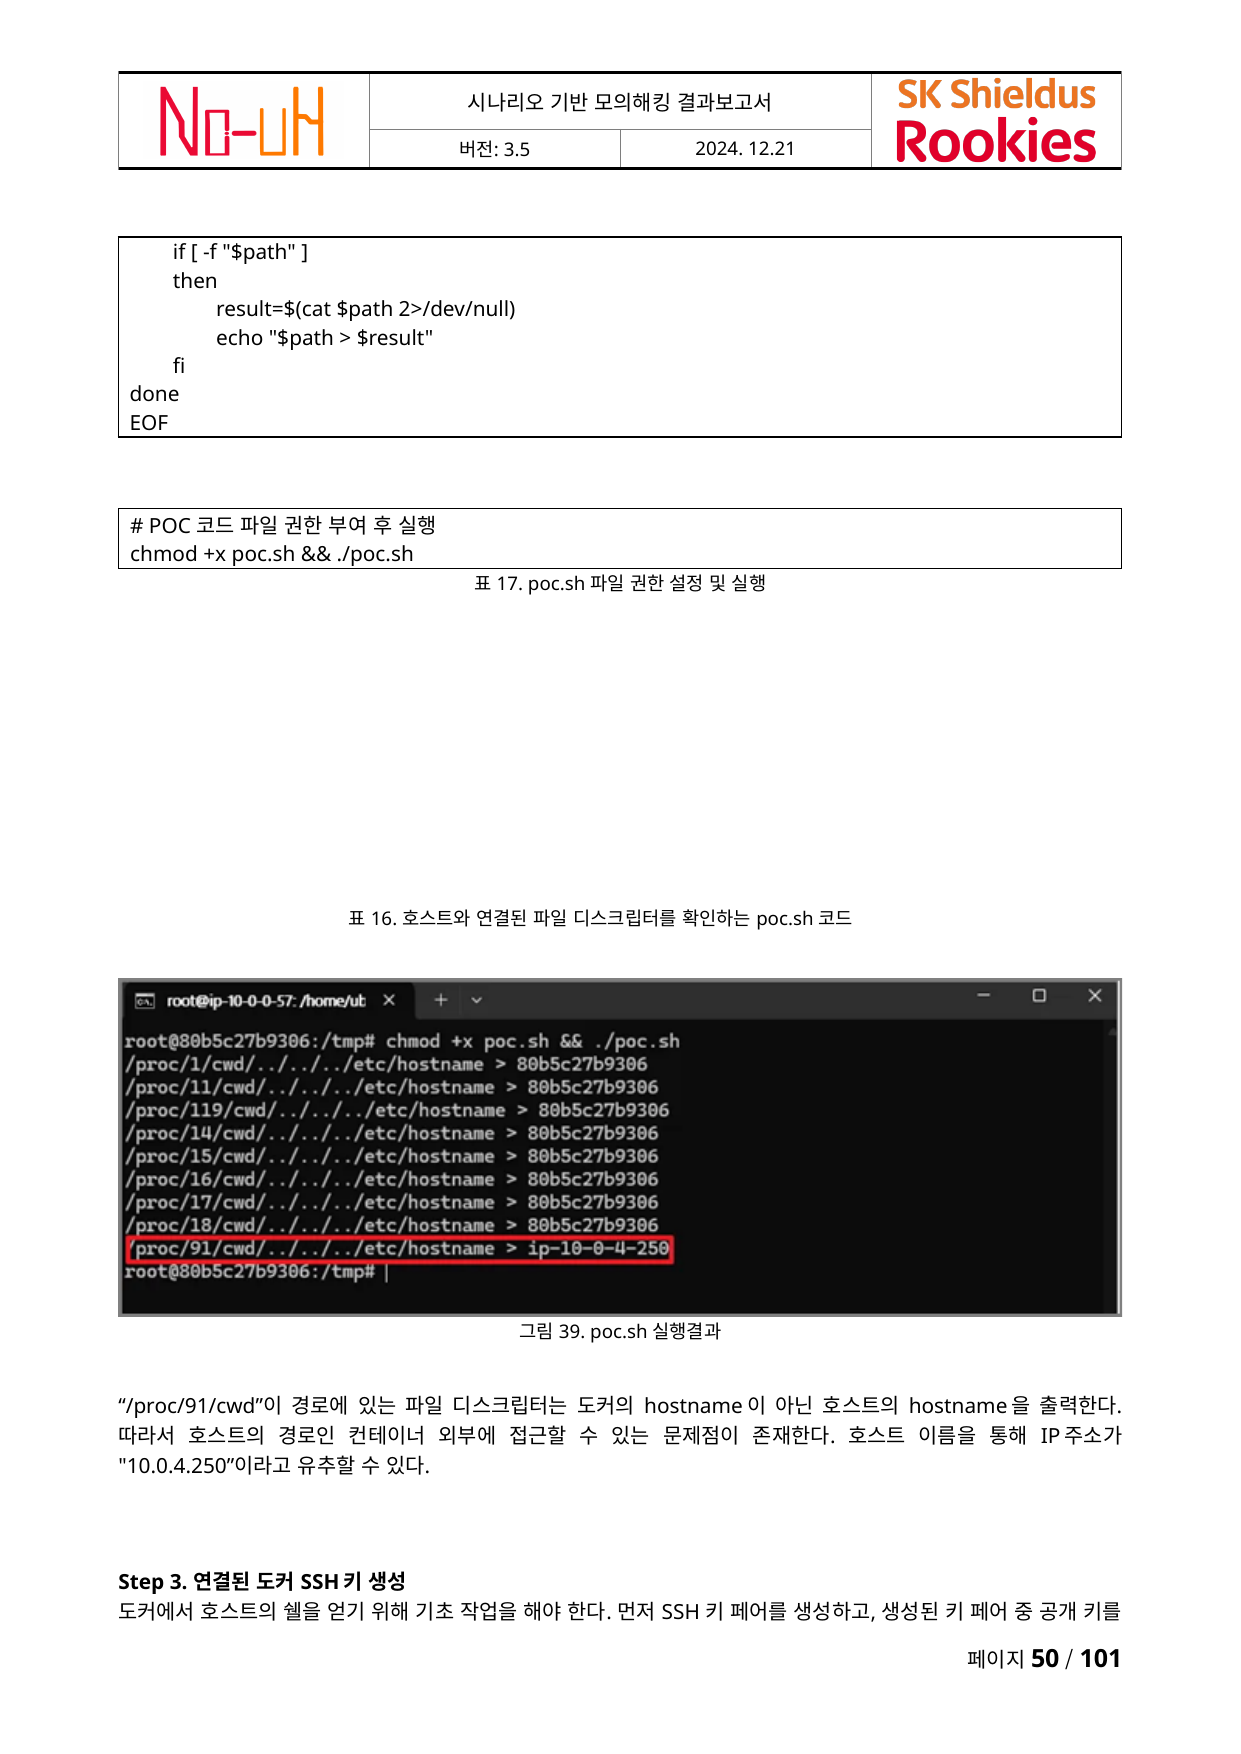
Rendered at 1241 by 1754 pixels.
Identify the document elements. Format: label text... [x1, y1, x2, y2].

text 그림 39. poc.sh 실행결과 [118, 1317, 1122, 1344]
text Step 3. 연결된 도커 SSH키 생성 [118, 1565, 1122, 1596]
picture [143, 81, 345, 159]
table_header # POC 코드 파일 권한 부여 후 실행 chmod +x poc.sh && ./poc.sh [119, 509, 1121, 568]
text 도커에서 호스트의 쉘을 얻기 위해 기초 작업을 해야 한다. 먼저 SSH 키 페어를 생성하고, 생성된 키 페어 중 공개 키를 도커 탈출 취약점을 활용해 호스트의 /root/.ssh/authorized_keys에 추가한다. [118, 1596, 1122, 1626]
text 표 17. poc.sh 파일 권한 설정 및 실행 [118, 569, 1122, 596]
picture [895, 73, 1097, 167]
picture [118, 978, 1123, 1317]
text 표 16. 호스트와 연결된 파일 디스크립터를 확인하는 poc.sh 코드 [348, 903, 853, 931]
text “/proc/91/cwd”이 경로에 있는 파일 디스크립터는 도커의 hostname이 아닌 호스트의 hostname을 출력한다. 따라서 호스트의 경로인 컨테이너 외부에 접근할 수 있는 문제점이 존재한다. 호스트 이름을 통해 IP주소가 "10.0.4.250”이라고 유추할 수 있다. [118, 1389, 1122, 1480]
